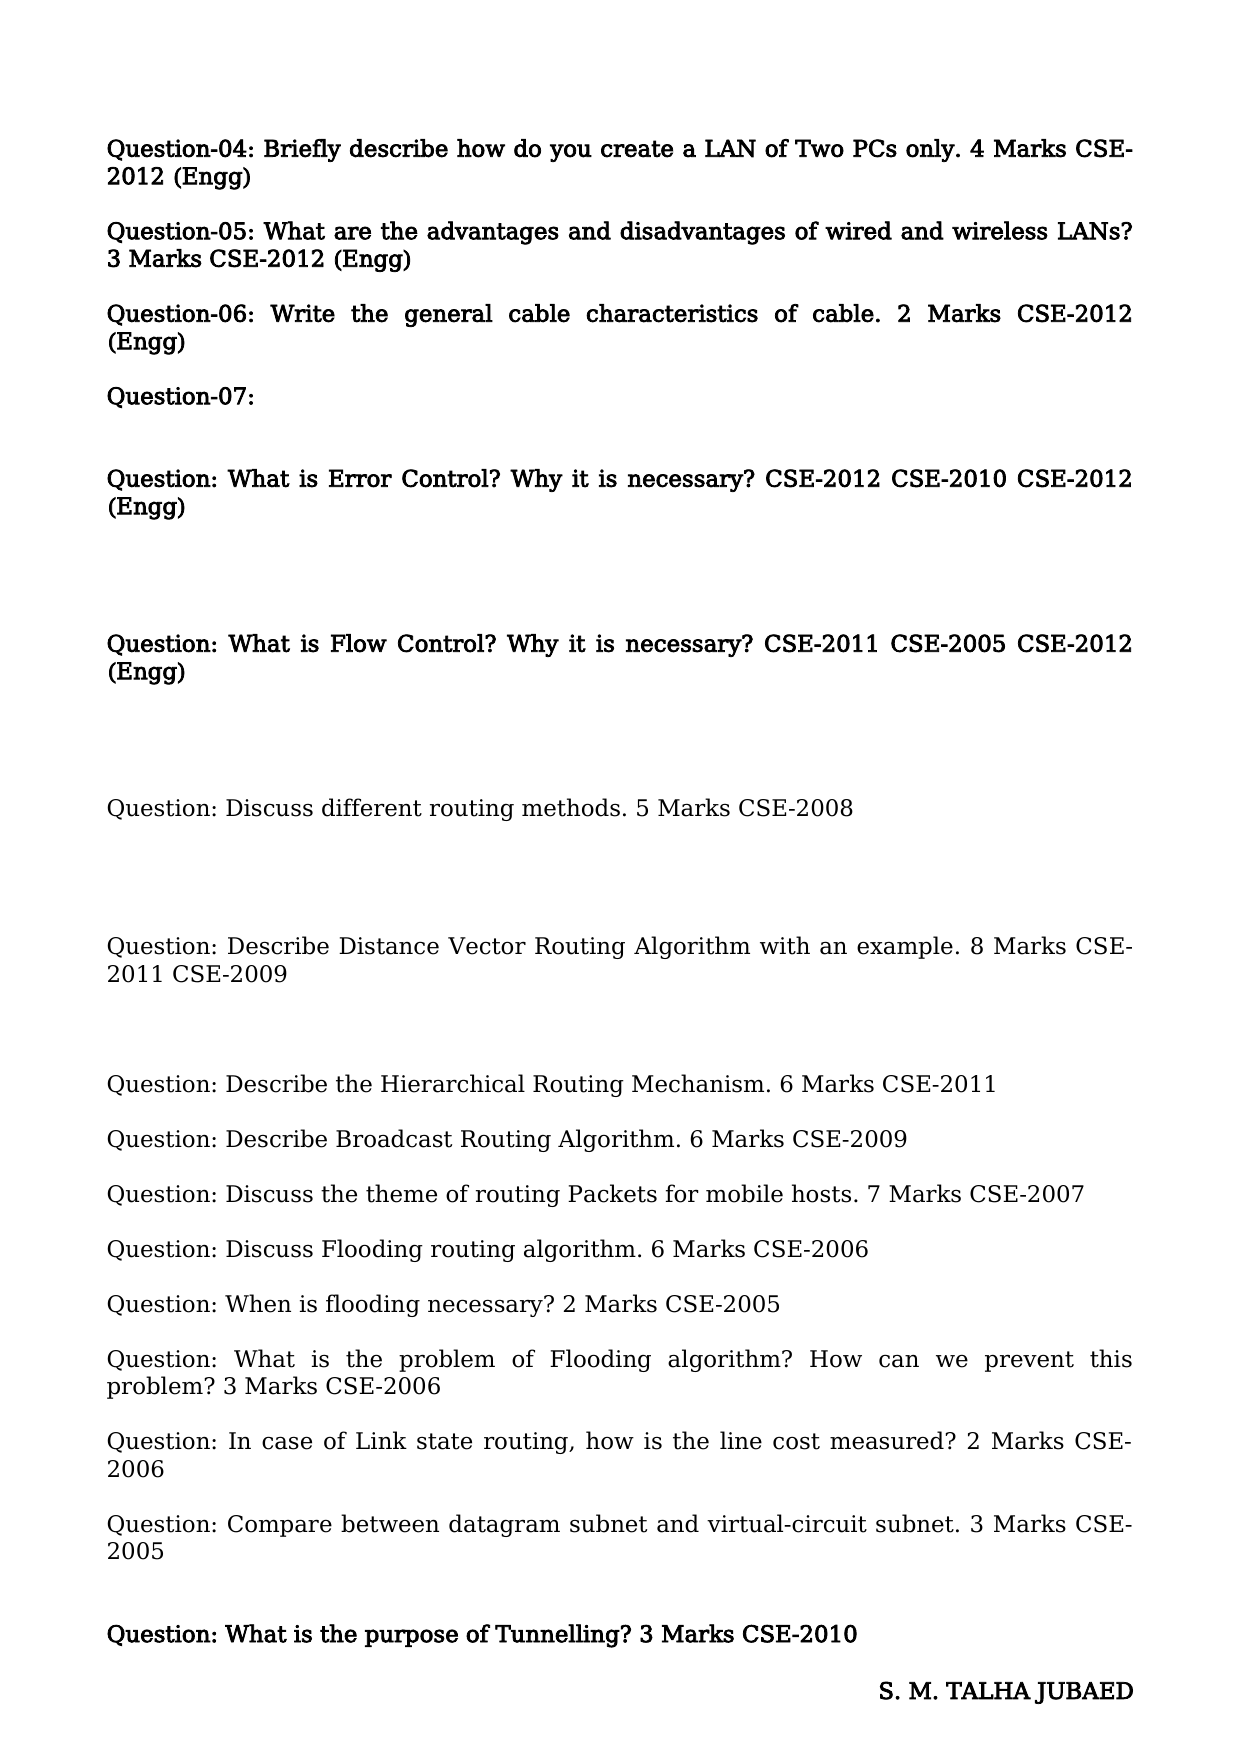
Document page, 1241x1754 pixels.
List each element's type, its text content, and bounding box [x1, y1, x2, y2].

text Question: Describe Broadcast Routing Algorithm. 6 Marks CSE-2009 [106, 1124, 1134, 1152]
text Question: Describe Distance Vector Routing Algorithm with an example. 8 Marks CSE-2011 CSE-2009 [106, 932, 1134, 987]
text Question: What is Flow Control? Why it is necessary? CSE-2011 CSE-2005 CSE-2012 (Engg) [106, 629, 1134, 684]
text Question-04: Briefly describe how do you create a LAN of Two PCs only. 4 Marks CSE-2012 (Engg) [106, 134, 1134, 189]
text Question: In case of Link state routing, how is the line cost measured? 2 Marks CSE-2006 [106, 1427, 1134, 1482]
text Question: Describe the Hierarchical Routing Mechanism. 6 Marks CSE-2011 [106, 1069, 1134, 1097]
text Question: Discuss Flooding routing algorithm. 6 Marks CSE-2006 [106, 1234, 1134, 1262]
text Question: When is flooding necessary? 2 Marks CSE-2005 [106, 1289, 1134, 1317]
text Question: Discuss the theme of routing Packets for mobile hosts. 7 Marks CSE-2007 [106, 1179, 1134, 1207]
text Question: Discuss different routing methods. 5 Marks CSE-2008 [106, 794, 1134, 821]
text Question-06: Write the general cable characteristics of cable. 2 Marks CSE-2012 (Engg) [106, 299, 1134, 354]
text Question-05: What are the advantages and disadvantages of wired and wireless LANs? 3 Marks CSE-2012 (Engg) [106, 216, 1134, 271]
text Question: What is Error Control? Why it is necessary? CSE-2012 CSE-2010 CSE-2012 (Engg) [106, 464, 1134, 519]
text Question: What is the problem of Flooding algorithm? How can we prevent this problem? 3 Marks CSE-2006 [106, 1344, 1134, 1399]
text Question: What is the purpose of Tunnelling? 3 Marks CSE-2010 [106, 1619, 1134, 1647]
text Question-07: [106, 381, 1134, 409]
text Question: Compare between datagram subnet and virtual-circuit subnet. 3 Marks CSE-2005 [106, 1509, 1134, 1564]
